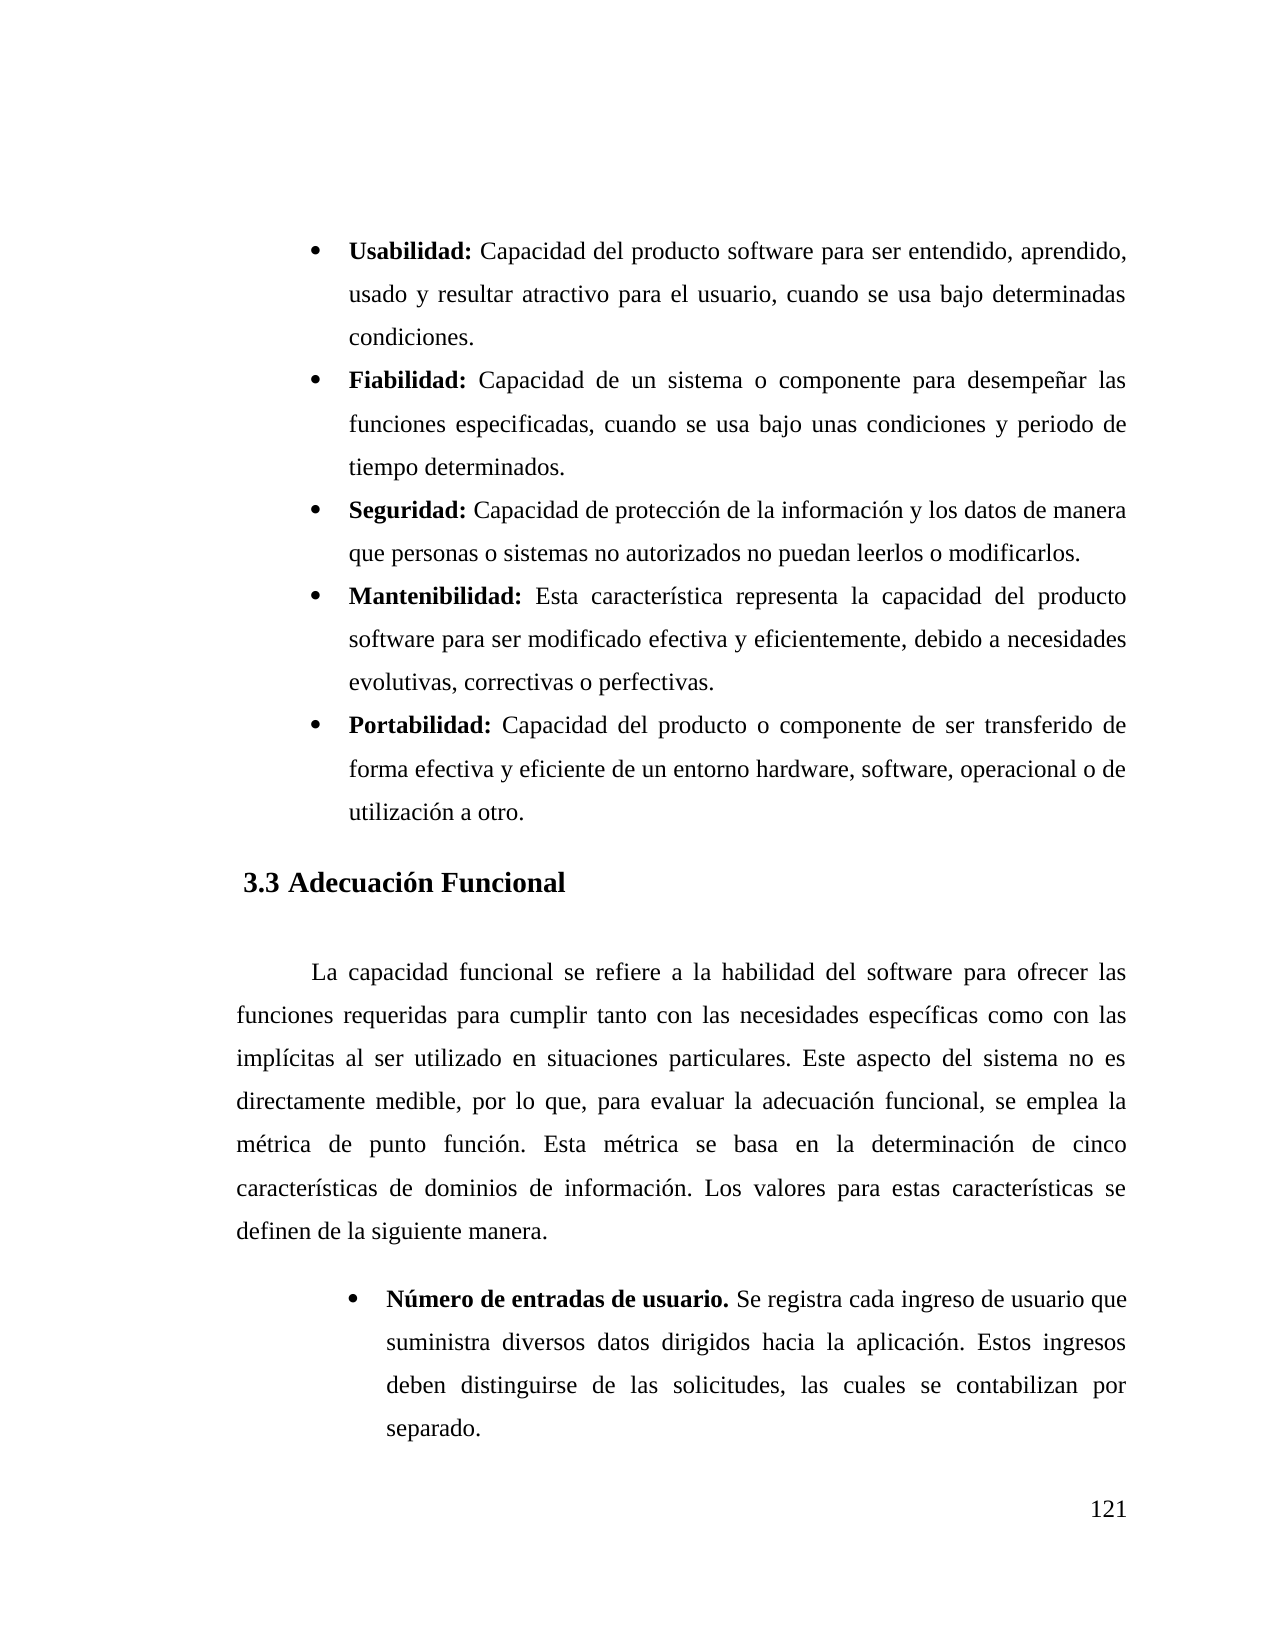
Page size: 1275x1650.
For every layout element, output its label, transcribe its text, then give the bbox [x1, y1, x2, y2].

list Usabilidad: Capacidad del producto software para ser entendido, aprendido, usado y resultar atractivo para el usuario, cuando se usa bajo determinadas condiciones. [311, 236, 1127, 351]
list Mantenibilidad: Esta característica representa la capacidad del producto software para ser modificado efectiva y eficientemente, debido a necesidades evolutivas, correctivas o perfectivas. [311, 581, 1127, 696]
list Fiabilidad: Capacidad de un sistema o componente para desempeñar las funciones especificadas, cuando se usa bajo unas condiciones y periodo de tiempo determinados. [311, 366, 1127, 481]
list Número de entradas de usuario. Se registra cada ingreso de usuario que suministra diversos datos dirigidos hacia la aplicación. Estos ingresos deben distinguirse de las solicitudes, las cuales se contabilizan por separado. [349, 1284, 1127, 1442]
list Portabilidad: Capacidad del producto o componente de ser transferido de forma efectiva y eficiente de un entorno hardware, software, operacional o de utilización a otro. [311, 711, 1127, 826]
subtitle Adecuación Funcional [243, 865, 1127, 898]
list Seguridad: Capacidad de protección de la información y los datos de manera que personas o sistemas no autorizados no puedan leerlos o modificarlos. [311, 495, 1127, 567]
text La capacidad funcional se refiere a la habilidad del software para ofrecer las funciones requeridas para cumplir tanto con las necesidades específicas como con las implícitas al ser utilizado en situaciones particulares. Este aspecto del sistema no es directamente medible, por lo que, para evaluar la adecuación funcional, se emplea la métrica de punto función. Esta métrica se basa en la determinación de cinco características de dominios de información. Los valores para estas características se definen de la siguiente manera. [236, 957, 1127, 1244]
